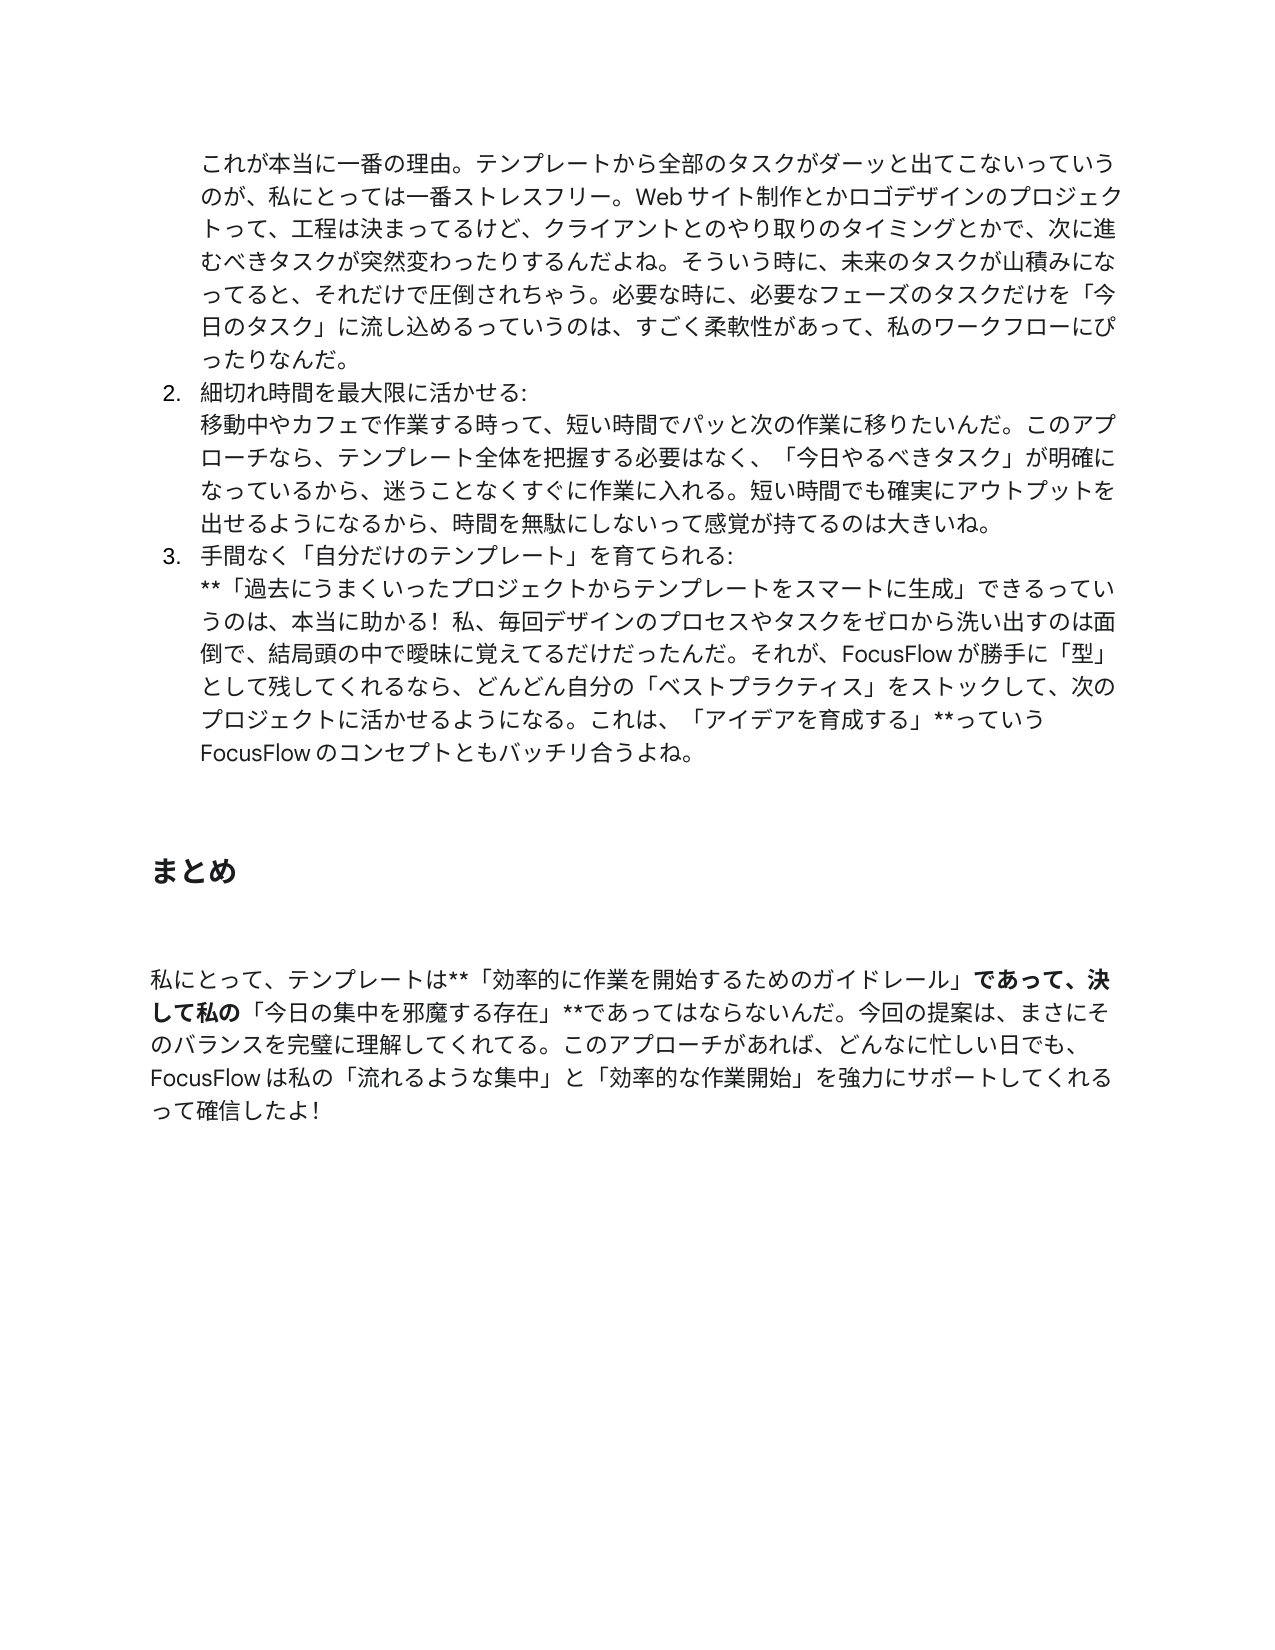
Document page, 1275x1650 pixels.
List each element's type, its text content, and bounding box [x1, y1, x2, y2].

text 私にとって、テンプレートは**「効率的に作業を開始するためのガイドレール」であって、決して私の「今日の集中を邪魔する存在」**であってはならないんだ。今回の提案は、まさにそのバランスを完璧に理解してくれてる。このアプローチがあれば、どんなに忙しい日でも、 FocusFlowは私の「流れるような集中」と「効率的な作業開始」を強力にサポートしてくれるって確信したよ！ [150, 966, 1125, 1126]
subtitle まとめ [150, 854, 1125, 891]
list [162, 150, 1125, 375]
list 手間なく「自分だけのテンプレート」を育てられる: **「過去にうまくいったプロジェクトからテンプレートをスマートに生成」できるっていうのは、本当に助かる！私、毎回デザインのプロセスやタスクをゼロから洗い出すのは面倒で、結局頭の中で曖昧に覚えてるだけだったんだ。それが、FocusFlowが勝手に「型」として残してくれるなら、どんどん自分の「ベストプラクティス」をストックして、次のプロジェクトに活かせるようになる。これは、「アイデアを育成する」**っていうFocusFlowのコンセプトともバッチリ合うよね。 [162, 542, 1125, 767]
list 細切れ時間を最大限に活かせる: 移動中やカフェで作業する時って、短い時間でパッと次の作業に移りたいんだ。このアプローチなら、テンプレート全体を把握する必要はなく、「今日やるべきタスク」が明確になっているから、迷うことなくすぐに作業に入れる。短い時間でも確実にアウトプットを出せるようになるから、時間を無駄にしないって感覚が持てるのは大きいね。 [162, 379, 1125, 538]
